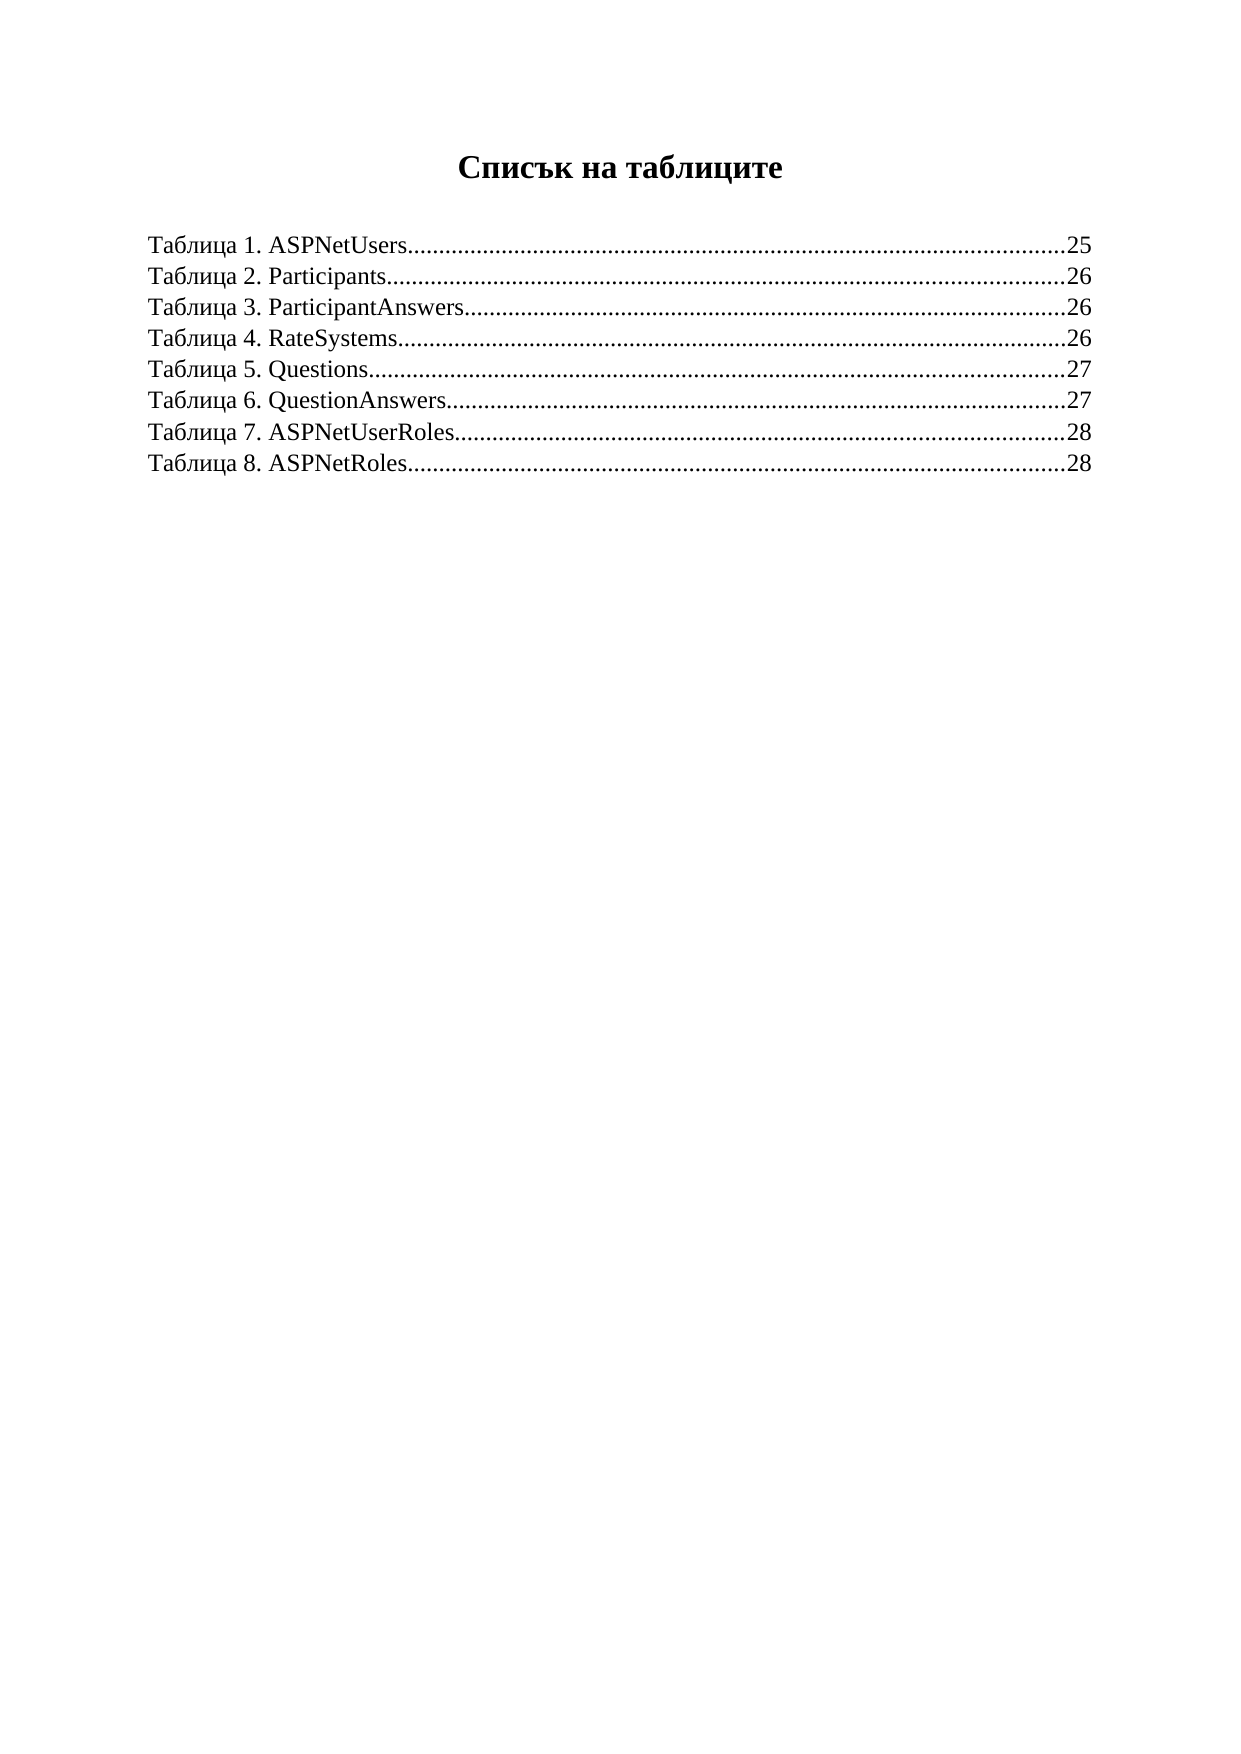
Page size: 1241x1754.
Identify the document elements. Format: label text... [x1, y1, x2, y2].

text Таблица 3. ParticipantAnswers 26 [148, 292, 1093, 321]
text Таблица 4. RateSystems 26 [148, 323, 1093, 352]
text Таблица 8. ASPNetRoles 28 [148, 448, 1093, 476]
text Таблица 2. Participants 26 [148, 261, 1093, 290]
text Таблица 6. QuestionAnswers 27 [148, 386, 1093, 414]
text Таблица 1. ASPNetUsers 25 [148, 230, 1093, 259]
text Таблица 5. Questions 27 [148, 354, 1093, 383]
text Списък на таблиците [148, 148, 1093, 186]
text Таблица 7. ASPNetUserRoles 28 [148, 417, 1093, 445]
